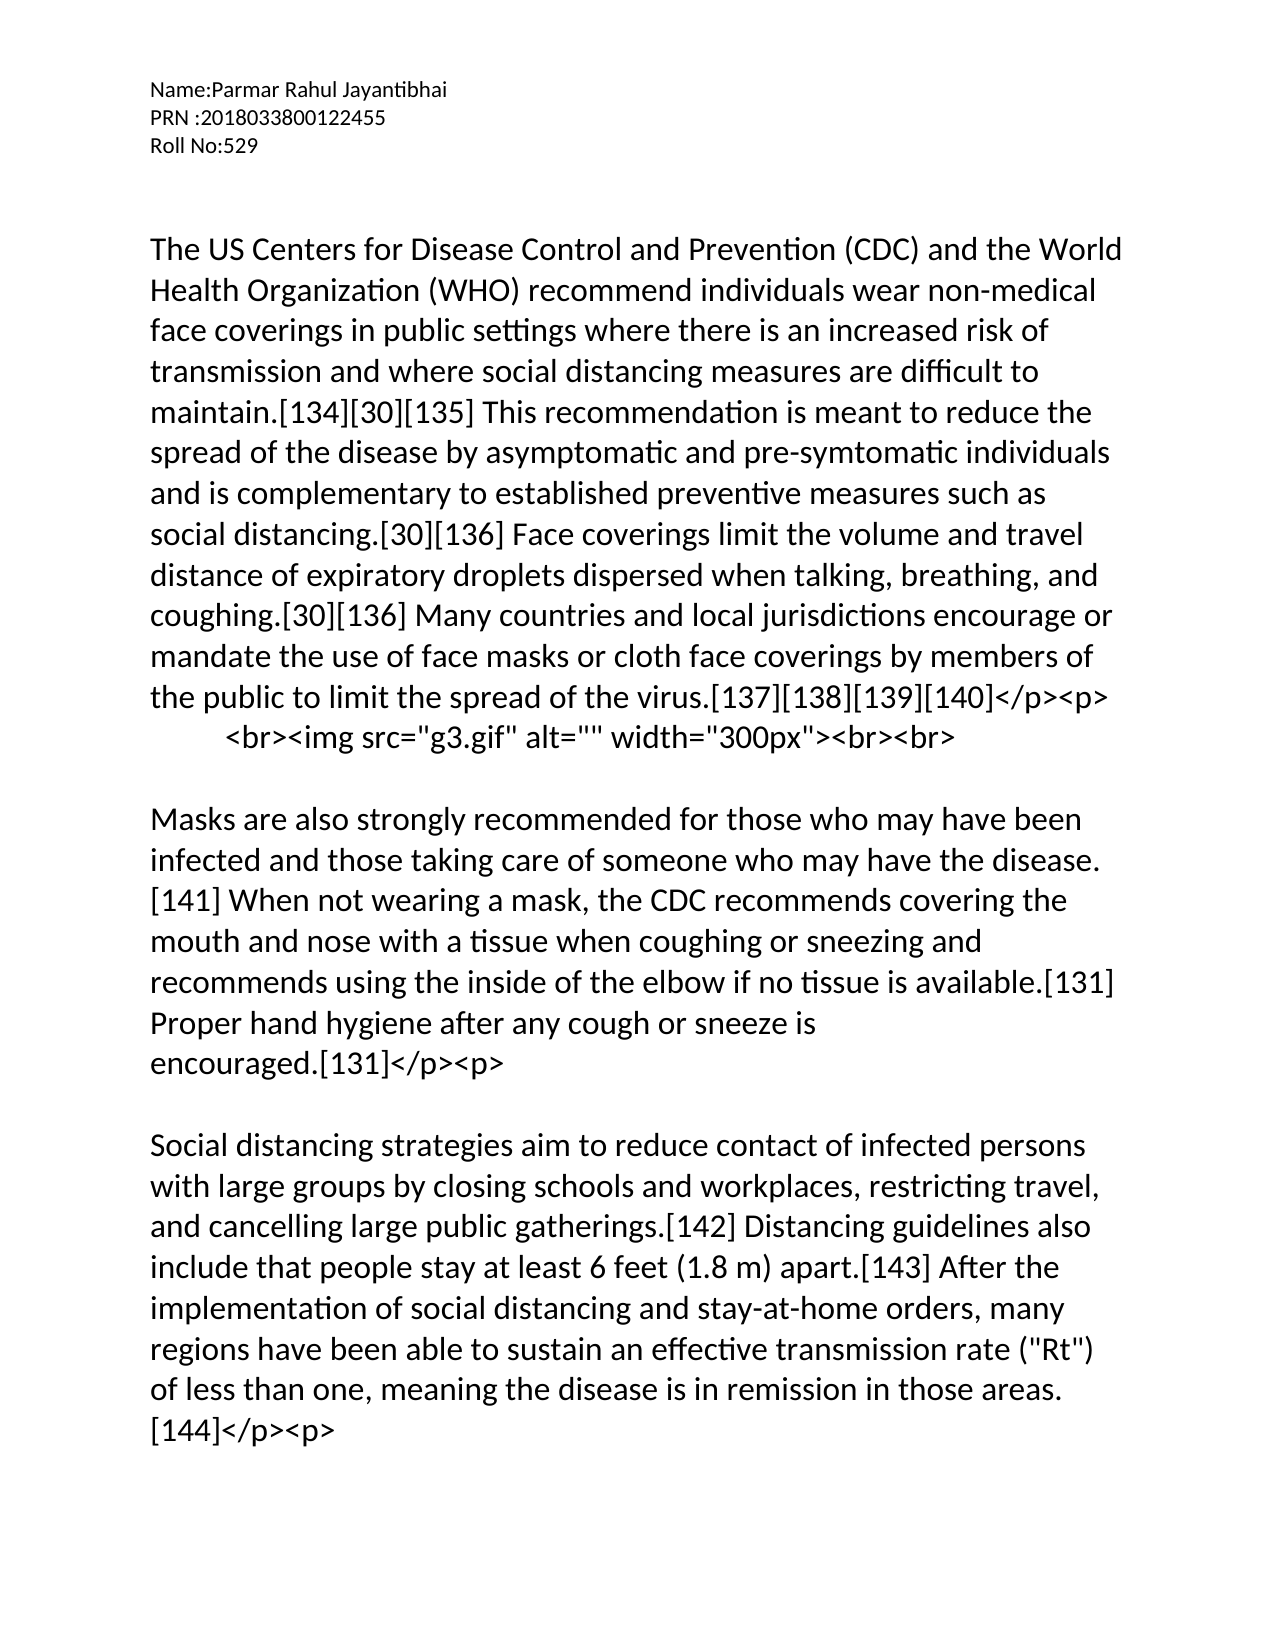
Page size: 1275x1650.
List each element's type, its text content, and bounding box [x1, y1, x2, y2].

text The US Centers for Disease Control and Prevention (CDC) and the World Health Organization (WHO) recommend individuals wear non-medical face coverings in public settings where there is an increased risk of transmission and where social distancing measures are difficult to maintain.[134][30][135] This recommendation is meant to reduce the spread of the disease by asymptomatic and pre-symtomatic individuals and is complementary to established preventive measures such as social distancing.[30][136] Face coverings limit the volume and travel distance of expiratory droplets dispersed when talking, breathing, and coughing.[30][136] Many countries and local jurisdictions encourage or mandate the use of face masks or cloth face coverings by members of the public to limit the spread of the virus.[137][138][139][140]</p><p> [150, 228, 1125, 717]
text <br><img src="g3.gif" alt="" width="300px"><br><br> [150, 717, 1125, 757]
text Masks are also strongly recommended for those who may have been infected and those taking care of someone who may have the disease.[141] When not wearing a mask, the CDC recommends covering the mouth and nose with a tissue when coughing or sneezing and recommends using the inside of the elbow if no tissue is available.[131] Proper hand hygiene after any cough or sneeze is encouraged.[131]</p><p> [150, 798, 1125, 1083]
text Social distancing strategies aim to reduce contact of infected persons with large groups by closing schools and workplaces, restricting travel, and cancelling large public gatherings.[142] Distancing guidelines also include that people stay at least 6 feet (1.8 m) apart.[143] After the implementation of social distancing and stay-at-home orders, many regions have been able to sustain an effective transmission rate ("Rt") of less than one, meaning the disease is in remission in those areas.[144]</p><p> [150, 1124, 1125, 1450]
